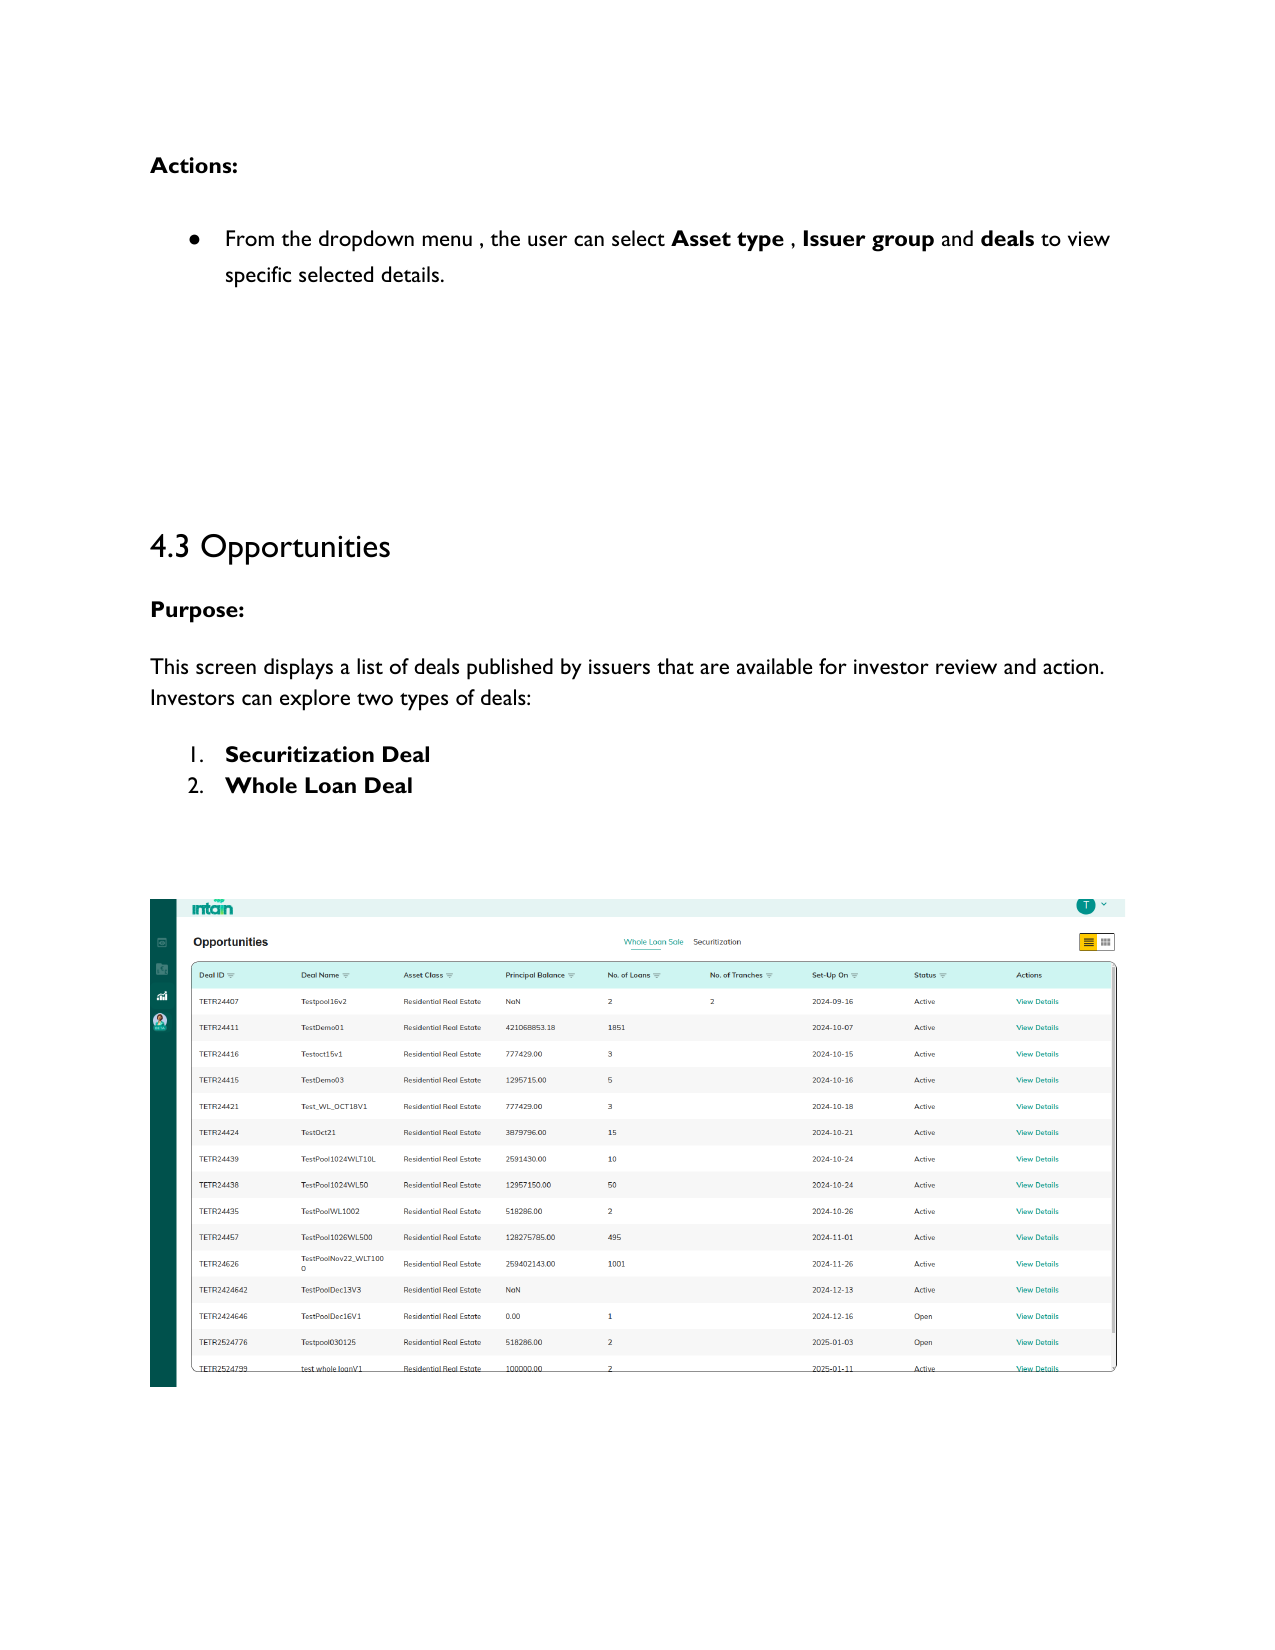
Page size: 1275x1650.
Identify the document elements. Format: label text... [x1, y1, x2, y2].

subtitle 4.3 Opportunities [150, 523, 1125, 569]
list From the dropdown menu , the user can select Asset type , Issuer group and deals to view specific selected details. [187, 222, 1125, 290]
text Purpose: [150, 594, 1125, 625]
text Actions: [150, 150, 1125, 182]
text This screen displays a list of deals published by issuers that are available for investor review and action. Investors can explore two types of deals: [150, 650, 1125, 713]
picture [150, 899, 1125, 1387]
list Whole Loan Deal [187, 770, 1125, 802]
list Securitization Deal [187, 738, 1125, 770]
